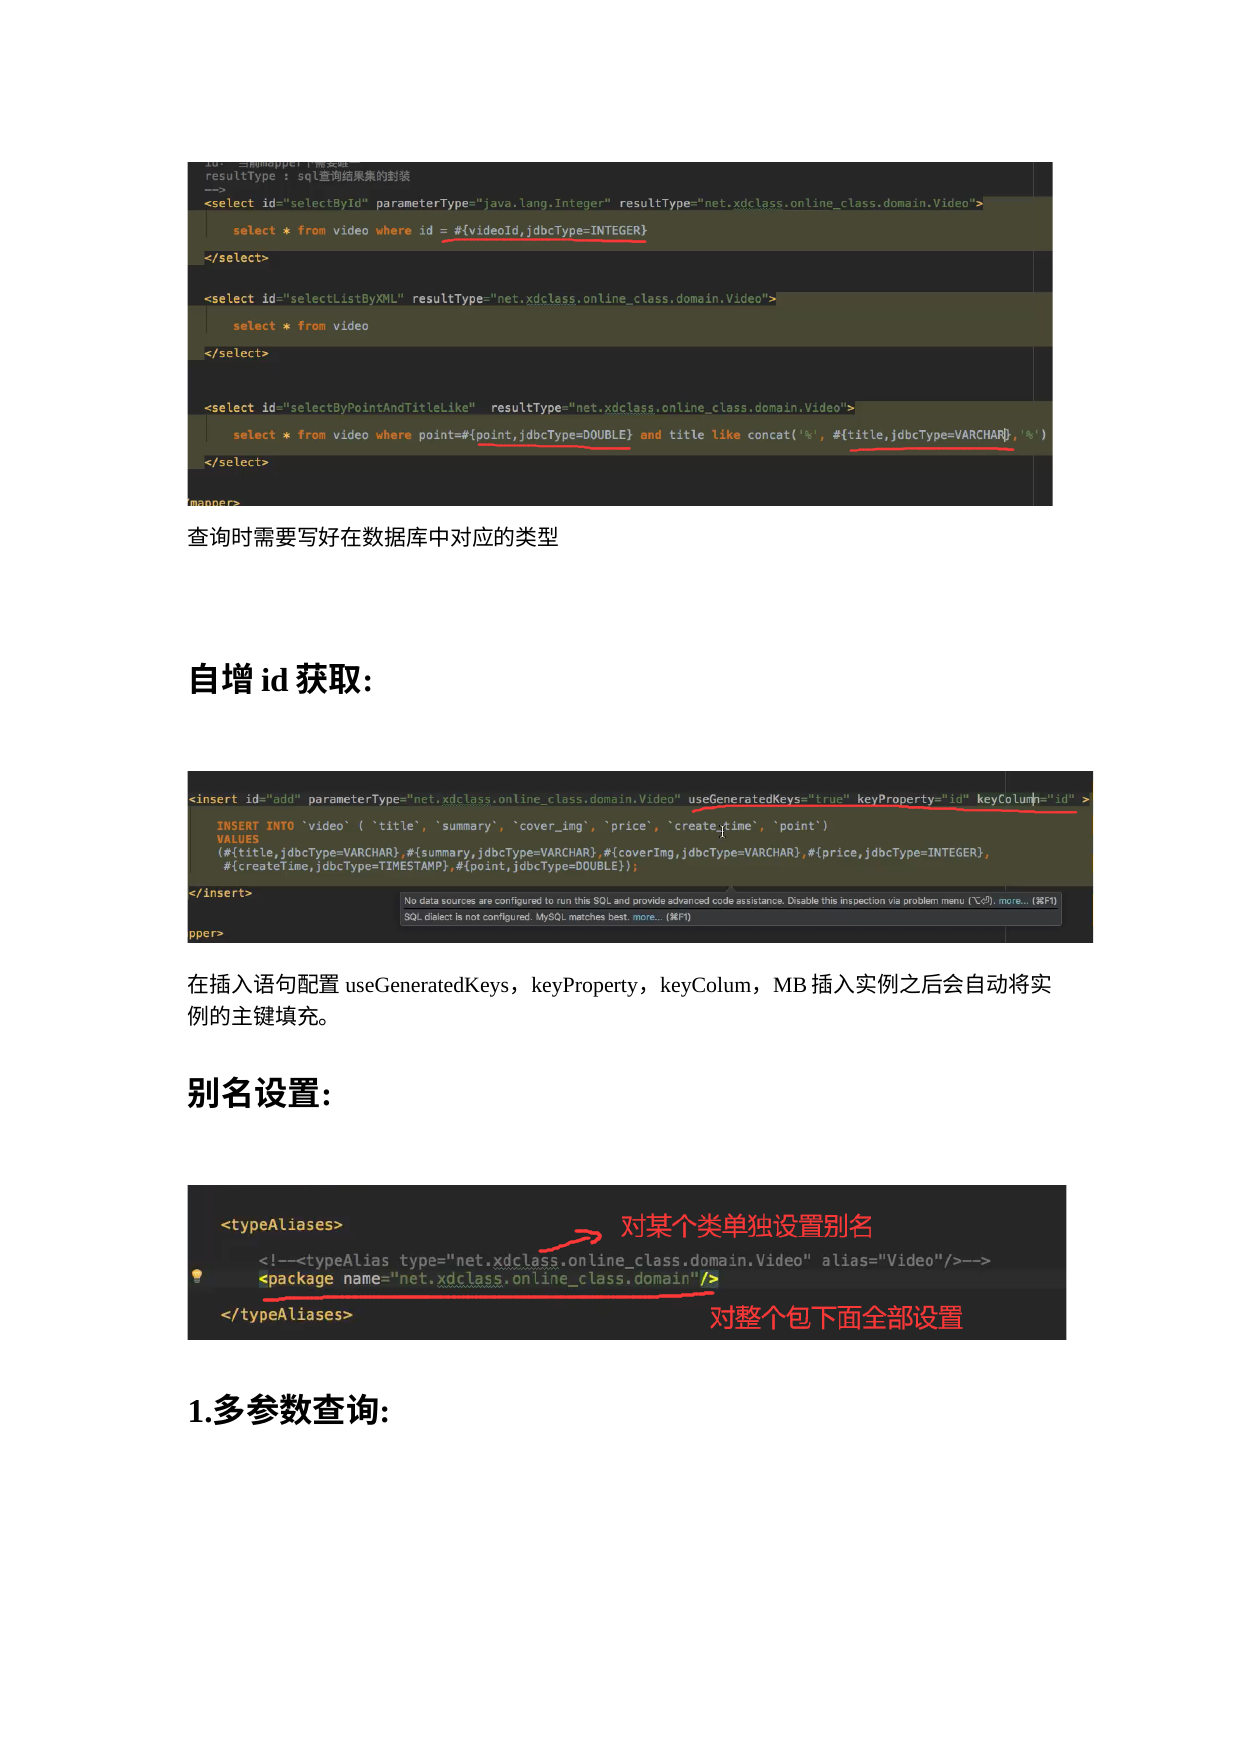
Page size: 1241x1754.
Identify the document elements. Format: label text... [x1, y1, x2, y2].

picture [187, 1185, 1067, 1340]
subtitle 自增id获取: [187, 644, 1053, 709]
text 查询时需要写好在数据库中对应的类型 [187, 519, 1053, 552]
text 在插入语句配置useGeneratedKeys，keyProperty，keyColum，MB插入实例之后会自动将实例的主键填充。 [187, 966, 1053, 1031]
subtitle 1.多参数查询: [187, 1375, 1053, 1440]
subtitle 别名设置: [187, 1058, 1053, 1123]
picture [187, 771, 1094, 943]
picture [187, 162, 1053, 506]
